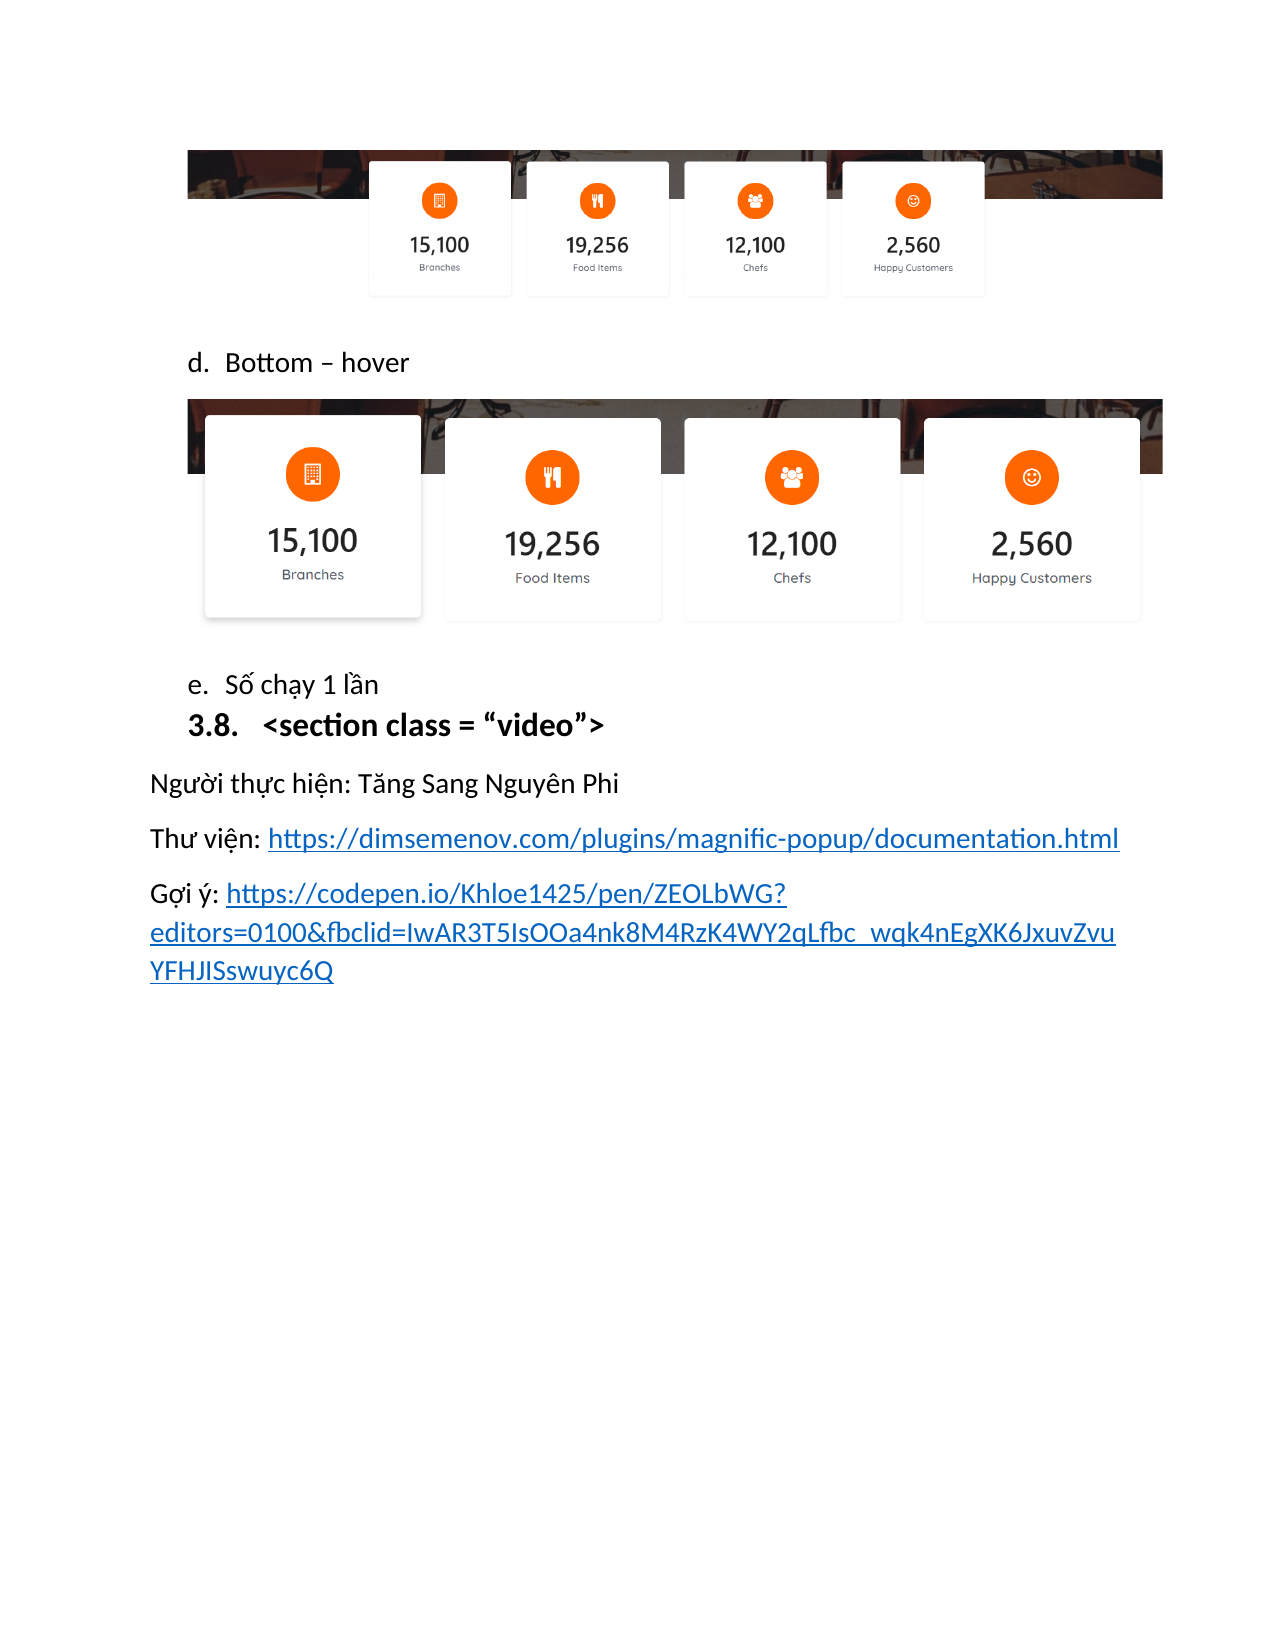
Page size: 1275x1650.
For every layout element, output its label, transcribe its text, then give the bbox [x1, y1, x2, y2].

list Bottom – hover [187, 344, 1125, 380]
picture [187, 150, 1163, 326]
text Thư viện: https://dimsemenov.com/plugins/magnific-popup/documentation.html [150, 820, 1125, 856]
picture [187, 399, 1163, 648]
text Người thực hiện: Tăng Sang Nguyên Phi [150, 765, 1125, 801]
list <section class = “video”> [187, 704, 1125, 745]
list Số chạy 1 lần [187, 666, 1125, 702]
text Gợi ý: https://codepen.io/Khloe1425/pen/ZEOLbWG?editors=0100&fbclid=IwAR3T5IsOOa4nk8M4RzK4WY2qLfbc_wqk4nEgXK6JxuvZvuYFHJISswuyc6Q [150, 875, 1125, 988]
